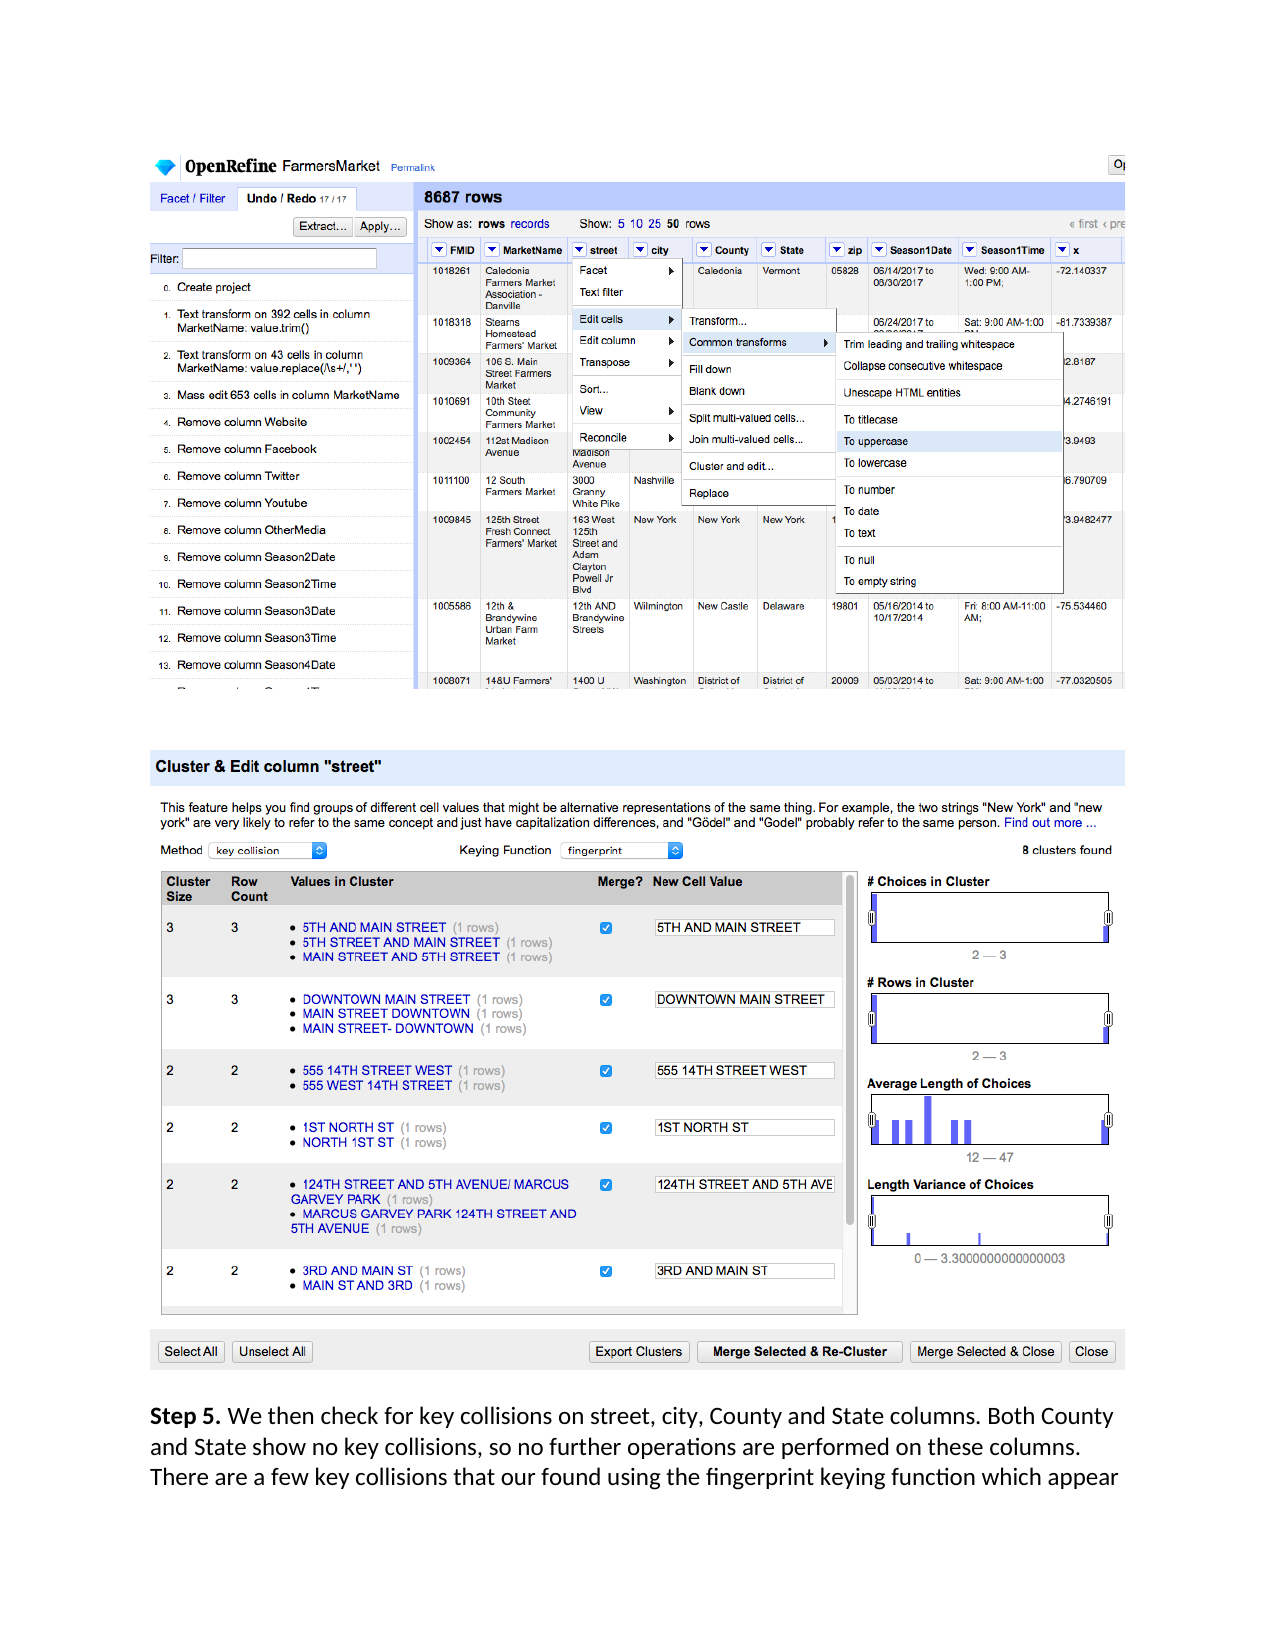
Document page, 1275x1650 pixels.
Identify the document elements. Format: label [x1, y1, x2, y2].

picture [150, 750, 1125, 1370]
picture [150, 150, 1125, 689]
text [150, 1400, 1125, 1492]
